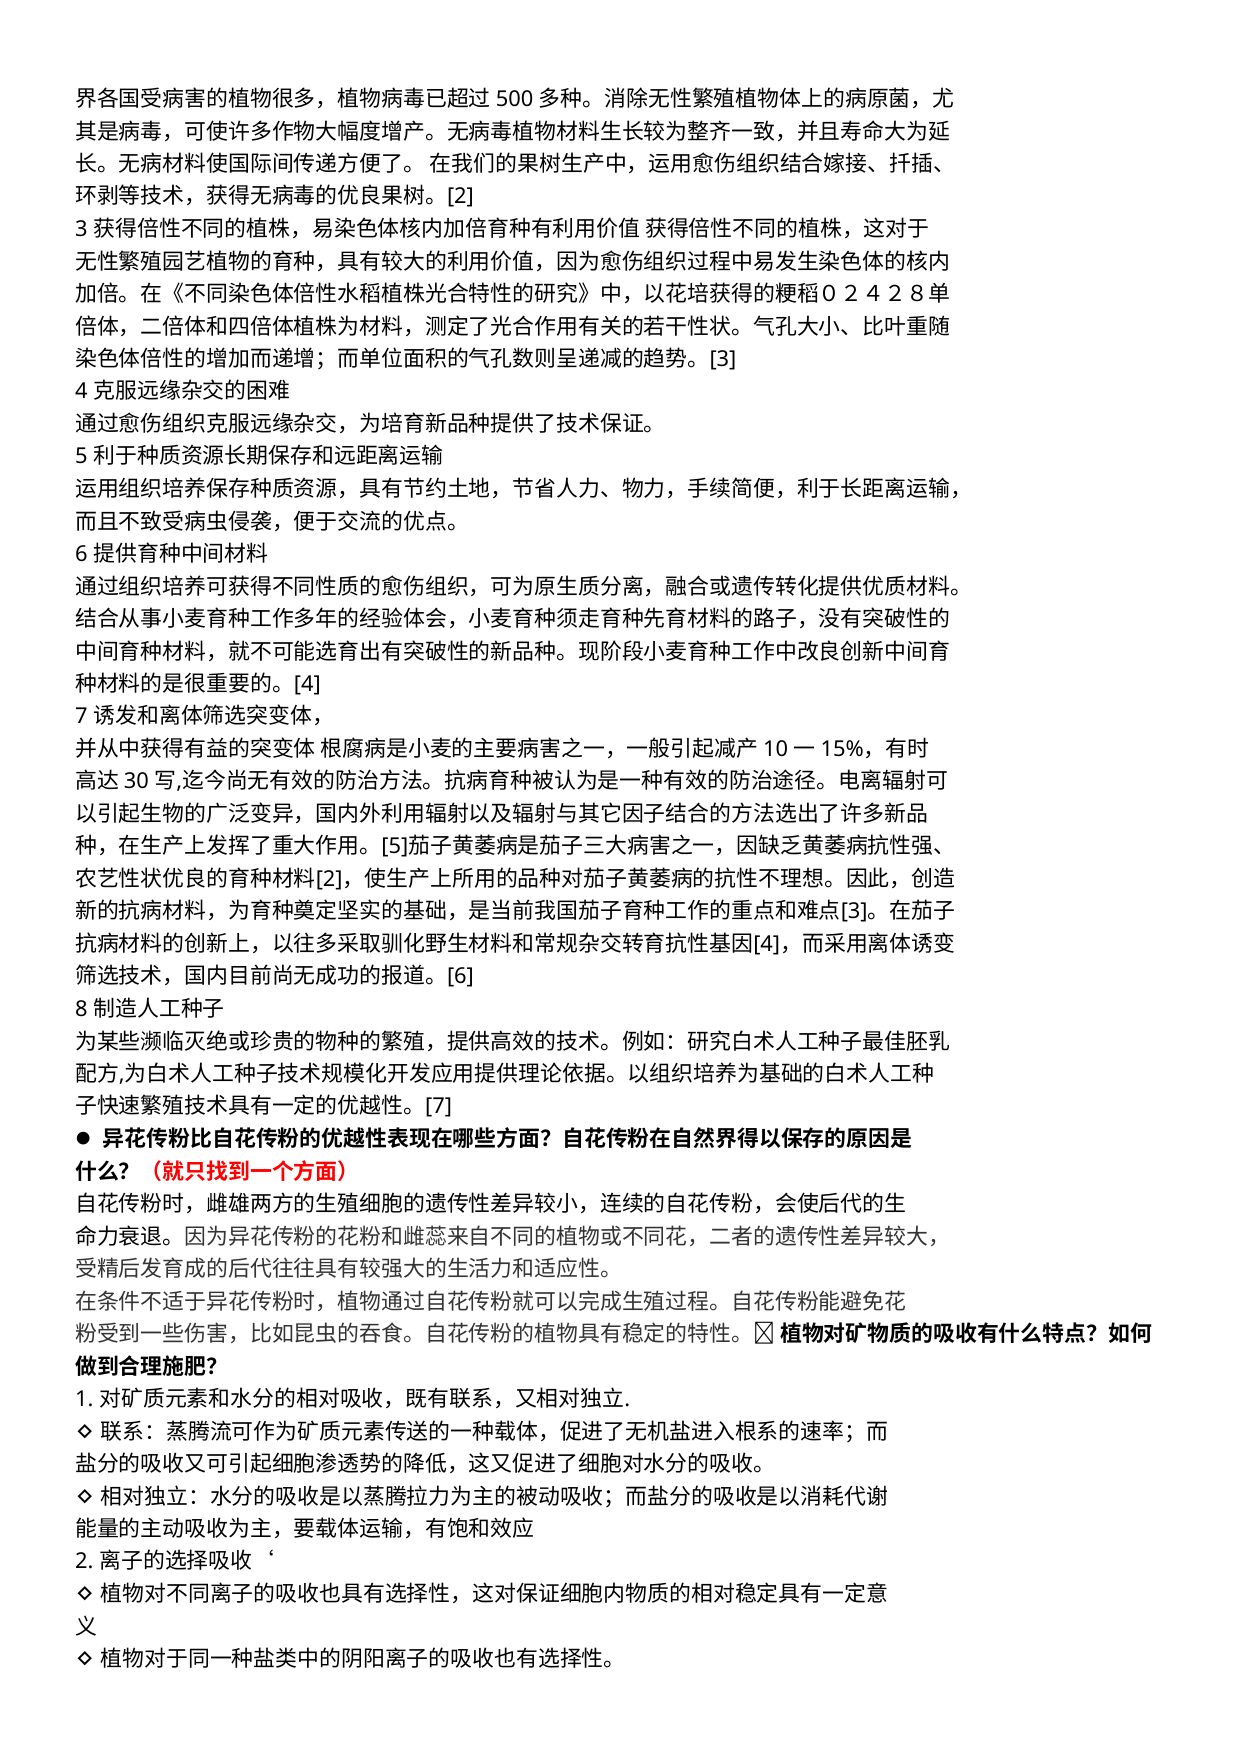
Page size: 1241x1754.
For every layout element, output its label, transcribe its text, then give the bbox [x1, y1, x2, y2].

text 长。无病材料使国际间传递方便了。 在我们的果树生产中，运用愈伤组织结合嫁接、扦插、 [75, 146, 1165, 178]
text 中间育种材料，就不可能选育出有突破性的新品种。现阶段小麦育种工作中改良创新中间育 [75, 633, 1165, 666]
text 盐分的吸收又可引起细胞渗透势的降低，这又促进了细胞对水分的吸收。 [75, 1446, 1165, 1478]
text 种，在生产上发挥了重大作用。[5]茄子黄萎病是茄子三大病害之一，因缺乏黄萎病抗性强、 [75, 828, 1165, 861]
text 无性繁殖园艺植物的育种，具有较大的利用价值，因为愈伤组织过程中易发生染色体的核内 [75, 243, 1165, 276]
text 7 诱发和离体筛选突变体， [75, 698, 1165, 731]
text 什么？（就只找到一个方面） [75, 1153, 1165, 1186]
text 新的抗病材料，为育种奠定坚实的基础，是当前我国茄子育种工作的重点和难点[3]。在茄子 [75, 893, 1165, 926]
text 界各国受病害的植物很多，植物病毒已超过 500 多种。消除无性繁殖植物体上的病原菌，尤 [75, 81, 1165, 113]
text 倍体，二倍体和四倍体植株为材料，测定了光合作用有关的若干性状。气孔大小、比叶重随 [75, 308, 1165, 341]
text 命力衰退。因为异花传粉的花粉和雌蕊来自不同的植物或不同花，二者的遗传性差异较大， [75, 1218, 1165, 1251]
text 农艺性状优良的育种材料[2]，使生产上所用的品种对茄子黄萎病的抗性不理想。因此，创造 [75, 861, 1165, 893]
text 筛选技术，国内目前尚无成功的报道。[6] [75, 958, 1165, 991]
text 子快速繁殖技术具有一定的优越性。[7] [75, 1088, 1165, 1121]
text 5 利于种质资源长期保存和远距离运输 [75, 438, 1165, 471]
text 以引起生物的广泛变异，国内外利用辐射以及辐射与其它因子结合的方法选出了许多新品 [75, 796, 1165, 828]
text 配方,为白术人工种子技术规模化开发应用提供理论依据。以组织培养为基础的白术人工种 [75, 1056, 1165, 1088]
text 其是病毒，可使许多作物大幅度增产。无病毒植物材料生长较为整齐一致，并且寿命大为延 [75, 113, 1165, 146]
text 种材料的是很重要的。[4] [75, 666, 1165, 698]
text 义 [75, 1608, 1165, 1641]
text 通过组织培养可获得不同性质的愈伤组织，可为原生质分离，融合或遗传转化提供优质材料。 [75, 568, 1165, 601]
text 在条件不适于异花传粉时，植物通过自花传粉就可以完成生殖过程。自花传粉能避免花 [75, 1283, 1165, 1316]
text 为某些濒临灭绝或珍贵的物种的繁殖，提供高效的技术。例如：研究白术人工种子最佳胚乳 [75, 1023, 1165, 1056]
text 粉受到一些伤害，比如昆虫的吞食。自花传粉的植物具有稳定的特性。 植物对矿物质的吸收有什么特点？如何做到合理施肥？ [75, 1316, 1165, 1381]
text 运用组织培养保存种质资源，具有节约土地，节省人力、物力，手续简便，利于长距离运输， [75, 471, 1165, 503]
text 染色体倍性的增加而递增；而单位面积的气孔数则呈递减的趋势。[3] [75, 341, 1165, 373]
text 植物对于同一种盐类中的阴阳离子的吸收也有选择性。 [75, 1641, 1165, 1673]
text 抗病材料的创新上，以往多采取驯化野生材料和常规杂交转育抗性基因[4]，而采用离体诱变 [75, 926, 1165, 958]
text 受精后发育成的后代往往具有较强大的生活力和适应性。 [75, 1251, 1165, 1283]
text 2. 离子的选择吸收‘ [75, 1543, 1165, 1576]
text 8 制造人工种子 [75, 991, 1165, 1023]
text 相对独立：水分的吸收是以蒸腾拉力为主的被动吸收；而盐分的吸收是以消耗代谢 [75, 1478, 1165, 1511]
text 植物对不同离子的吸收也具有选择性，这对保证细胞内物质的相对稳定具有一定意 [75, 1576, 1165, 1608]
text 4 克服远缘杂交的困难 [75, 373, 1165, 406]
text 而且不致受病虫侵袭，便于交流的优点。 [75, 503, 1165, 536]
text 结合从事小麦育种工作多年的经验体会，小麦育种须走育种先育材料的路子，没有突破性的 [75, 601, 1165, 633]
text 能量的主动吸收为主，要载体运输，有饱和效应 [75, 1511, 1165, 1543]
text 异花传粉比自花传粉的优越性表现在哪些方面？自花传粉在自然界得以保存的原因是 [75, 1121, 1165, 1153]
text 高达 30 写,迄今尚无有效的防治方法。抗病育种被认为是一种有效的防治途径。电离辐射可 [75, 763, 1165, 796]
text 加倍。在《不同染色体倍性水稻植株光合特性的研究》中，以花培获得的粳稻０２４２８单 [75, 276, 1165, 308]
text 1. 对矿质元素和水分的相对吸收，既有联系，又相对独立. [75, 1381, 1165, 1413]
text 3 获得倍性不同的植株，易染色体核内加倍育种有利用价值 获得倍性不同的植株，这对于 [75, 211, 1165, 243]
text 并从中获得有益的突变体 根腐病是小麦的主要病害之一，一般引起减产 10 一 15%，有时 [75, 731, 1165, 763]
text 联系：蒸腾流可作为矿质元素传送的一种载体，促进了无机盐进入根系的速率；而 [75, 1413, 1165, 1446]
text 自花传粉时，雌雄两方的生殖细胞的遗传性差异较小，连续的自花传粉，会使后代的生 [75, 1186, 1165, 1218]
text 通过愈伤组织克服远缘杂交，为培育新品种提供了技术保证。 [75, 406, 1165, 438]
text 环剥等技术，获得无病毒的优良果树。[2] [75, 178, 1165, 211]
text 6 提供育种中间材料 [75, 536, 1165, 568]
